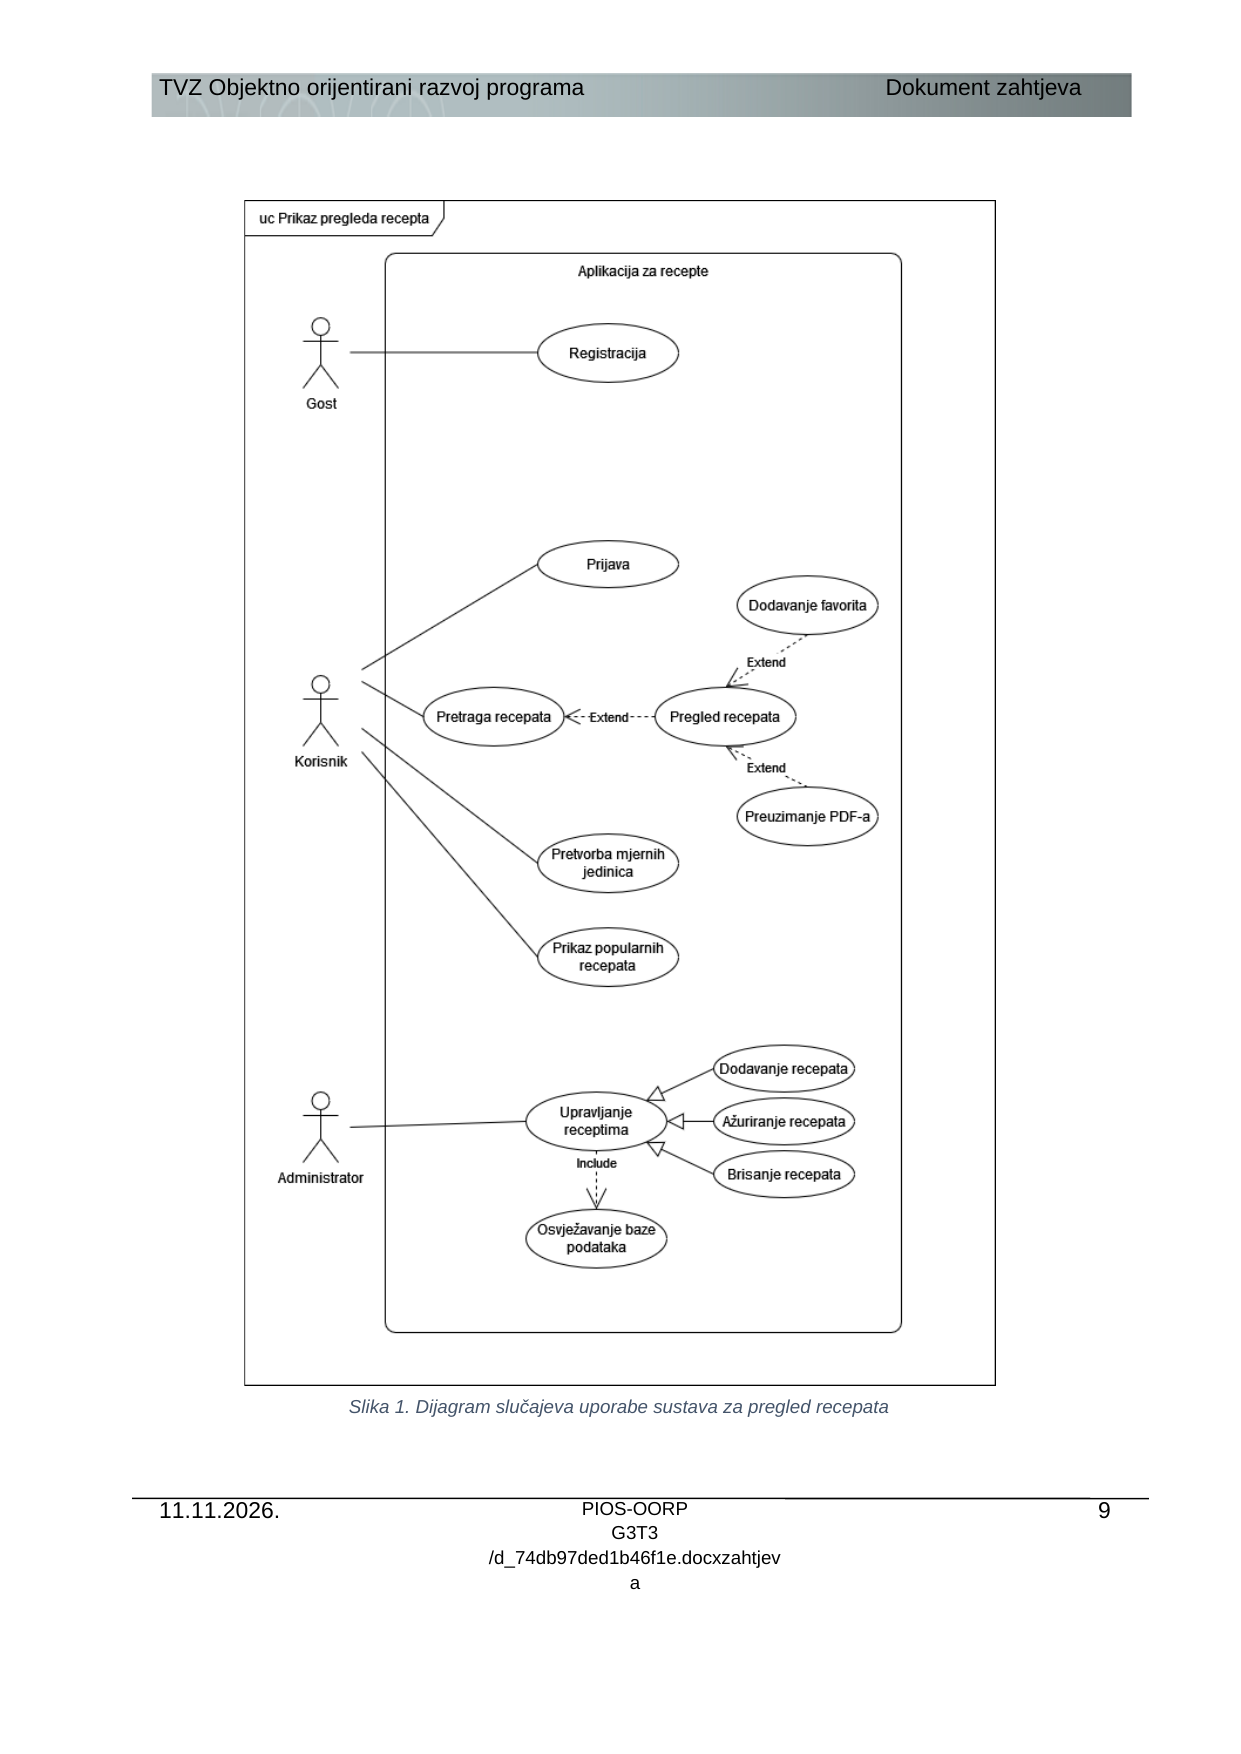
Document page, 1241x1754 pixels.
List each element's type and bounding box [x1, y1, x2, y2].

picture [244, 200, 996, 1386]
picture [151, 73, 1132, 117]
